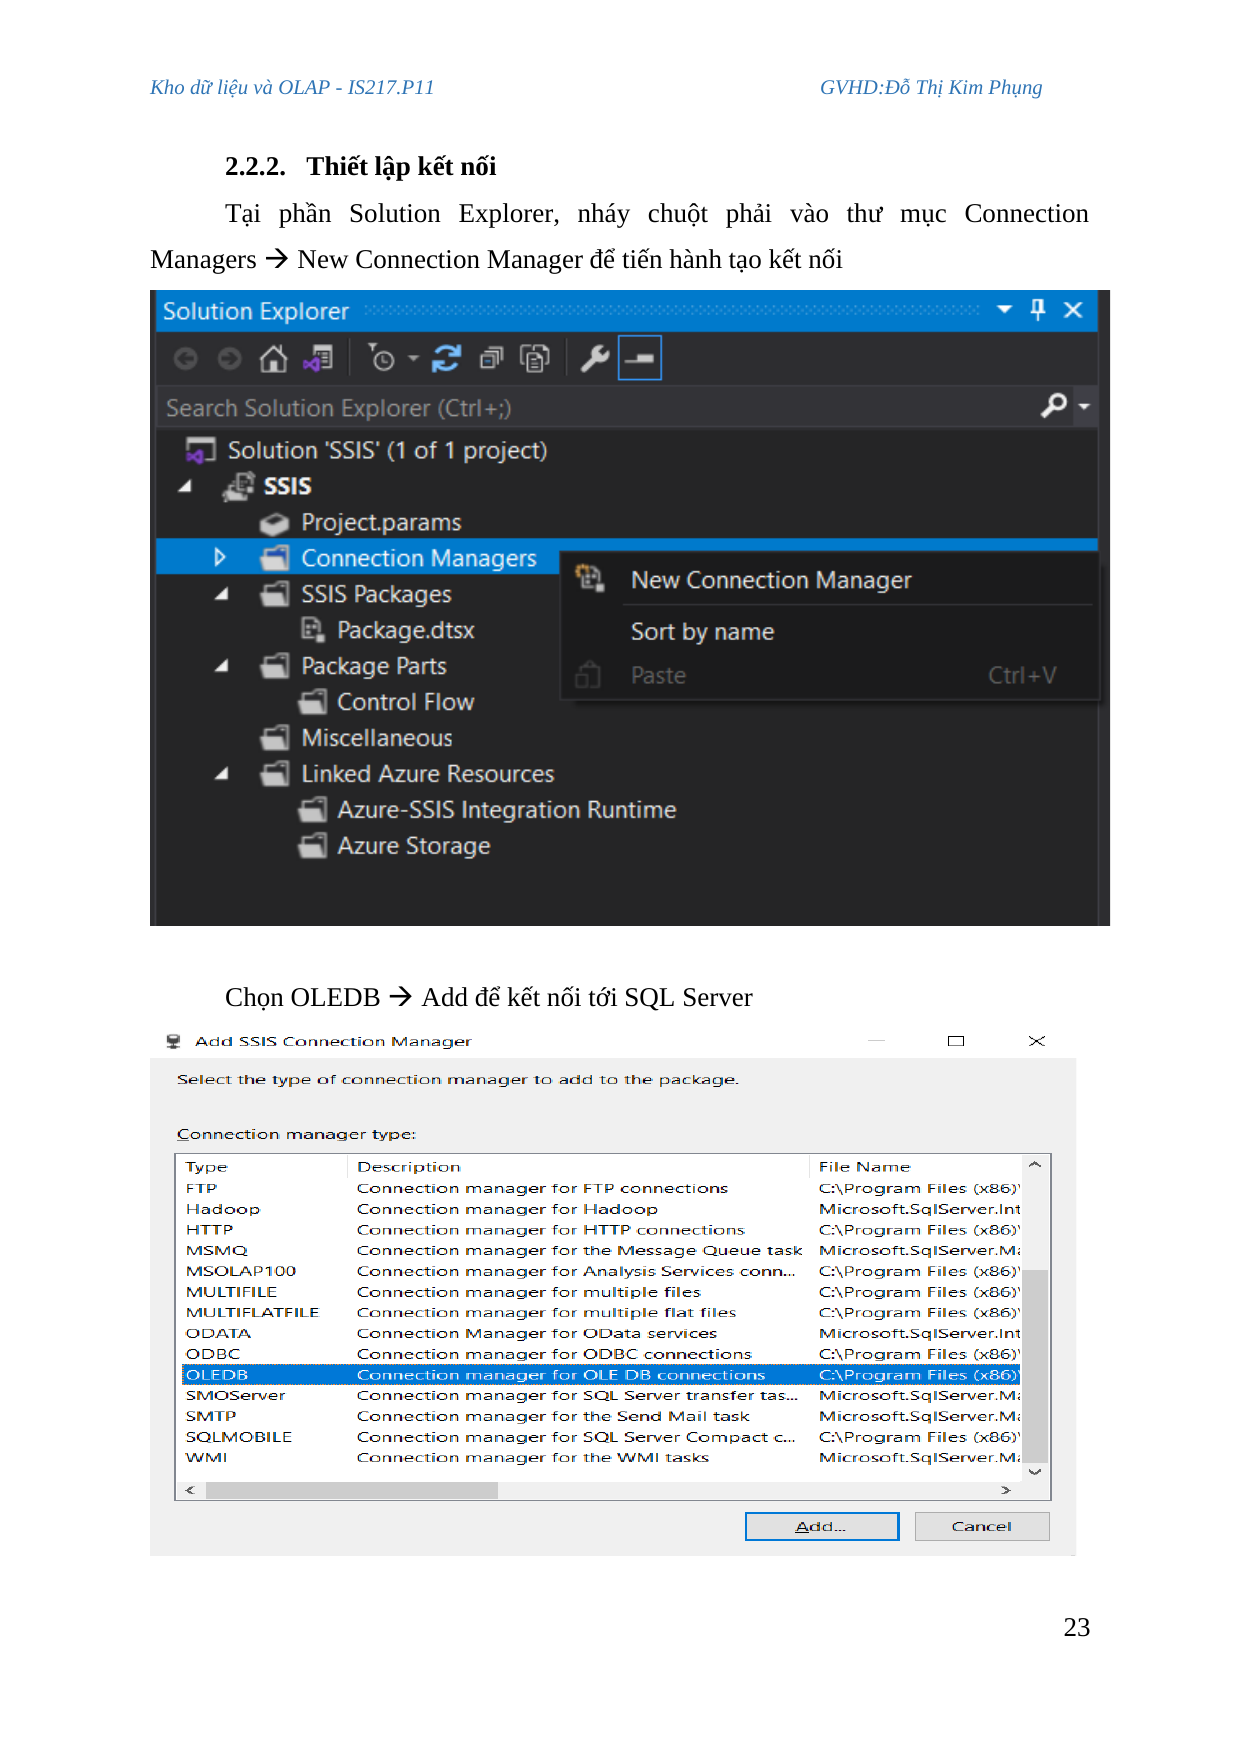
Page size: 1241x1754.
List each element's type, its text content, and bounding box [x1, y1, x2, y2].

text Chọn OLEDB Add để kết nối tới SQL Server [150, 981, 1090, 1012]
picture [150, 1027, 1077, 1556]
picture [150, 290, 1110, 926]
subtitle Thiết lập kết nối [150, 150, 1090, 181]
text Tại phần Solution Explorer, nháy chuột phải vào thư mục Connection Managers New Connection Manager để tiến hành tạo kết nối [150, 197, 1090, 274]
